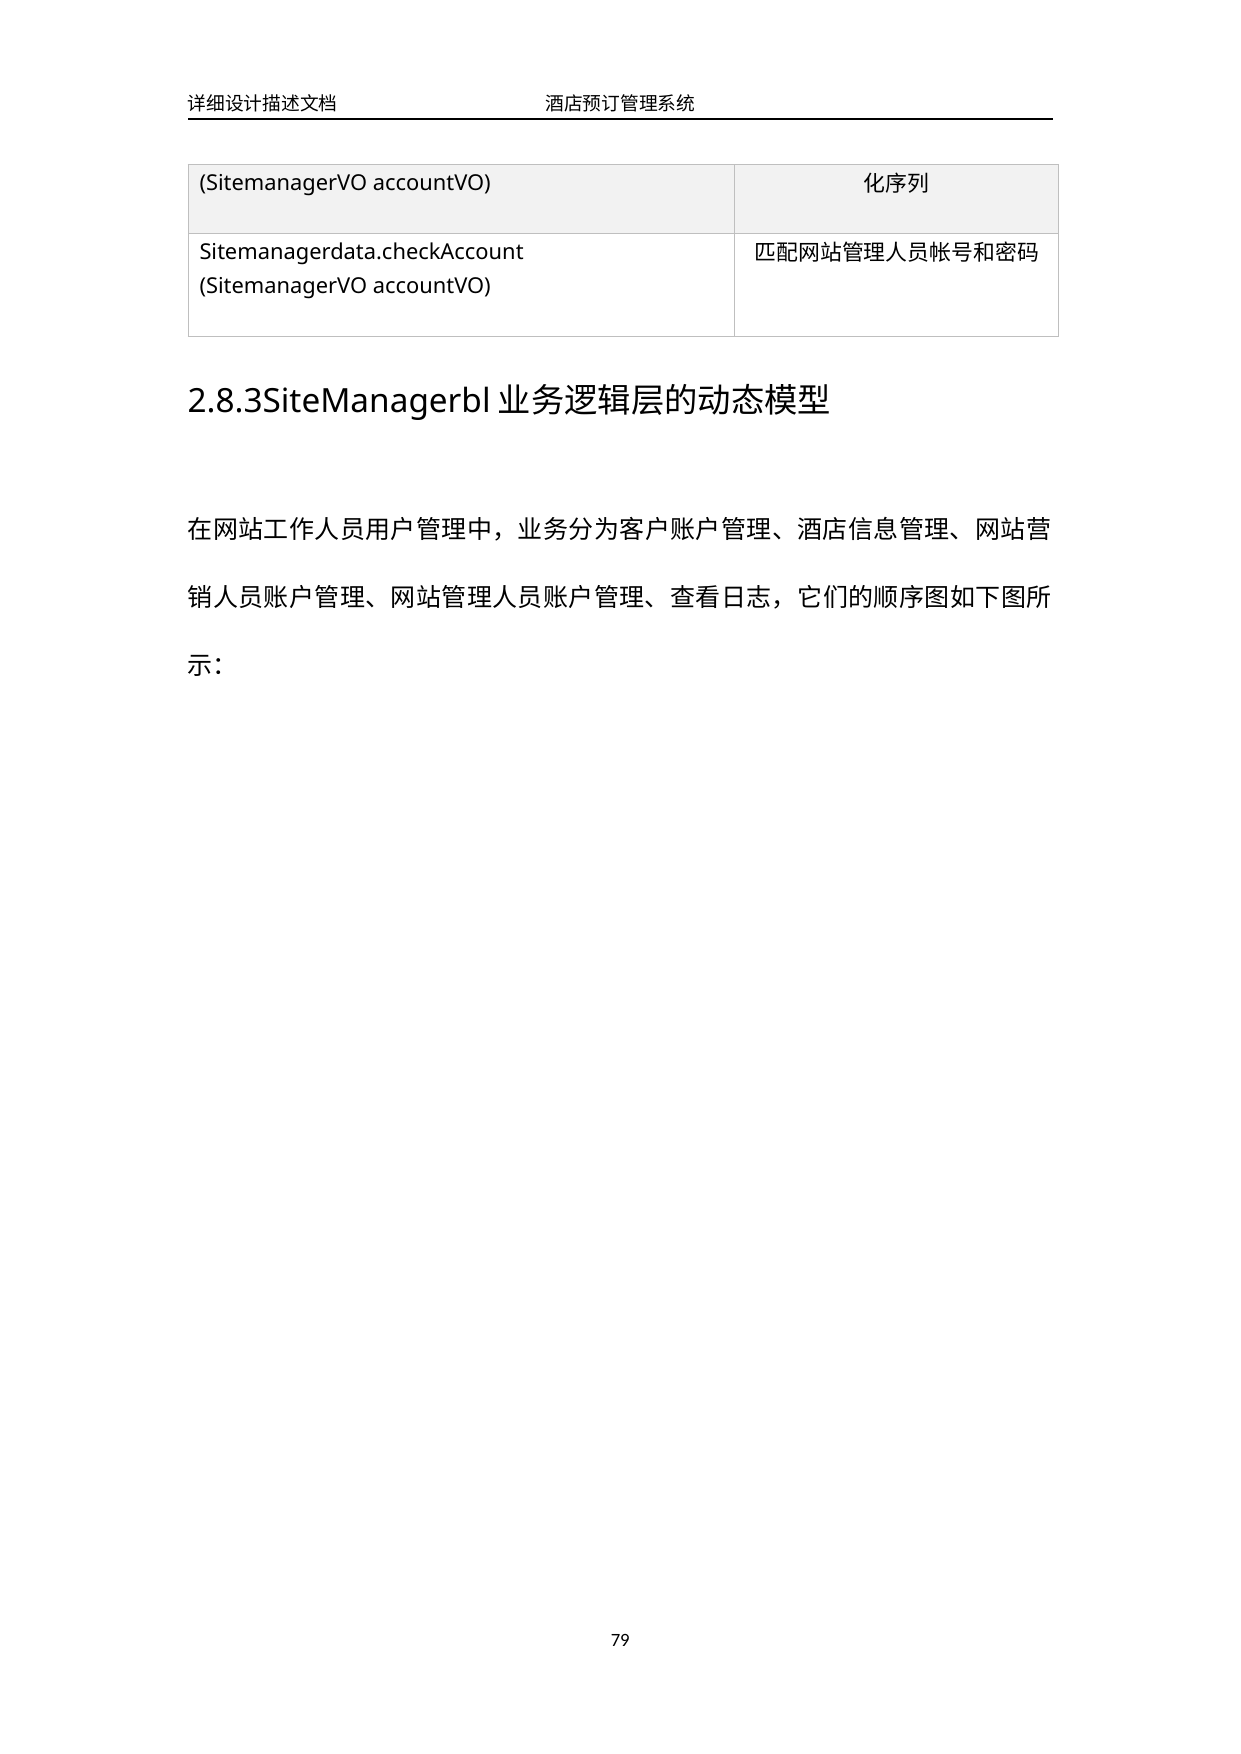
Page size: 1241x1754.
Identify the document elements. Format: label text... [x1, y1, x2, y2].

table_cell 匹配网站管理人员帐号和密码 [735, 234, 1058, 336]
text 在网站工作人员用户管理中，业务分为客户账户管理、酒店信息管理、网站营销人员账户管理、网站管理人员账户管理、查看日志，它们的顺序图如下图所示： [187, 494, 1053, 698]
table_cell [189, 165, 734, 233]
table_cell 修改网站管理人员账户—持久化序列 [735, 165, 1058, 233]
subtitle 2.8.3SiteManagerbl业务逻辑层的动态模型 [187, 364, 1053, 432]
table_cell Sitemanagerdata.checkAccount (SitemanagerVO accountVO) [189, 234, 734, 336]
